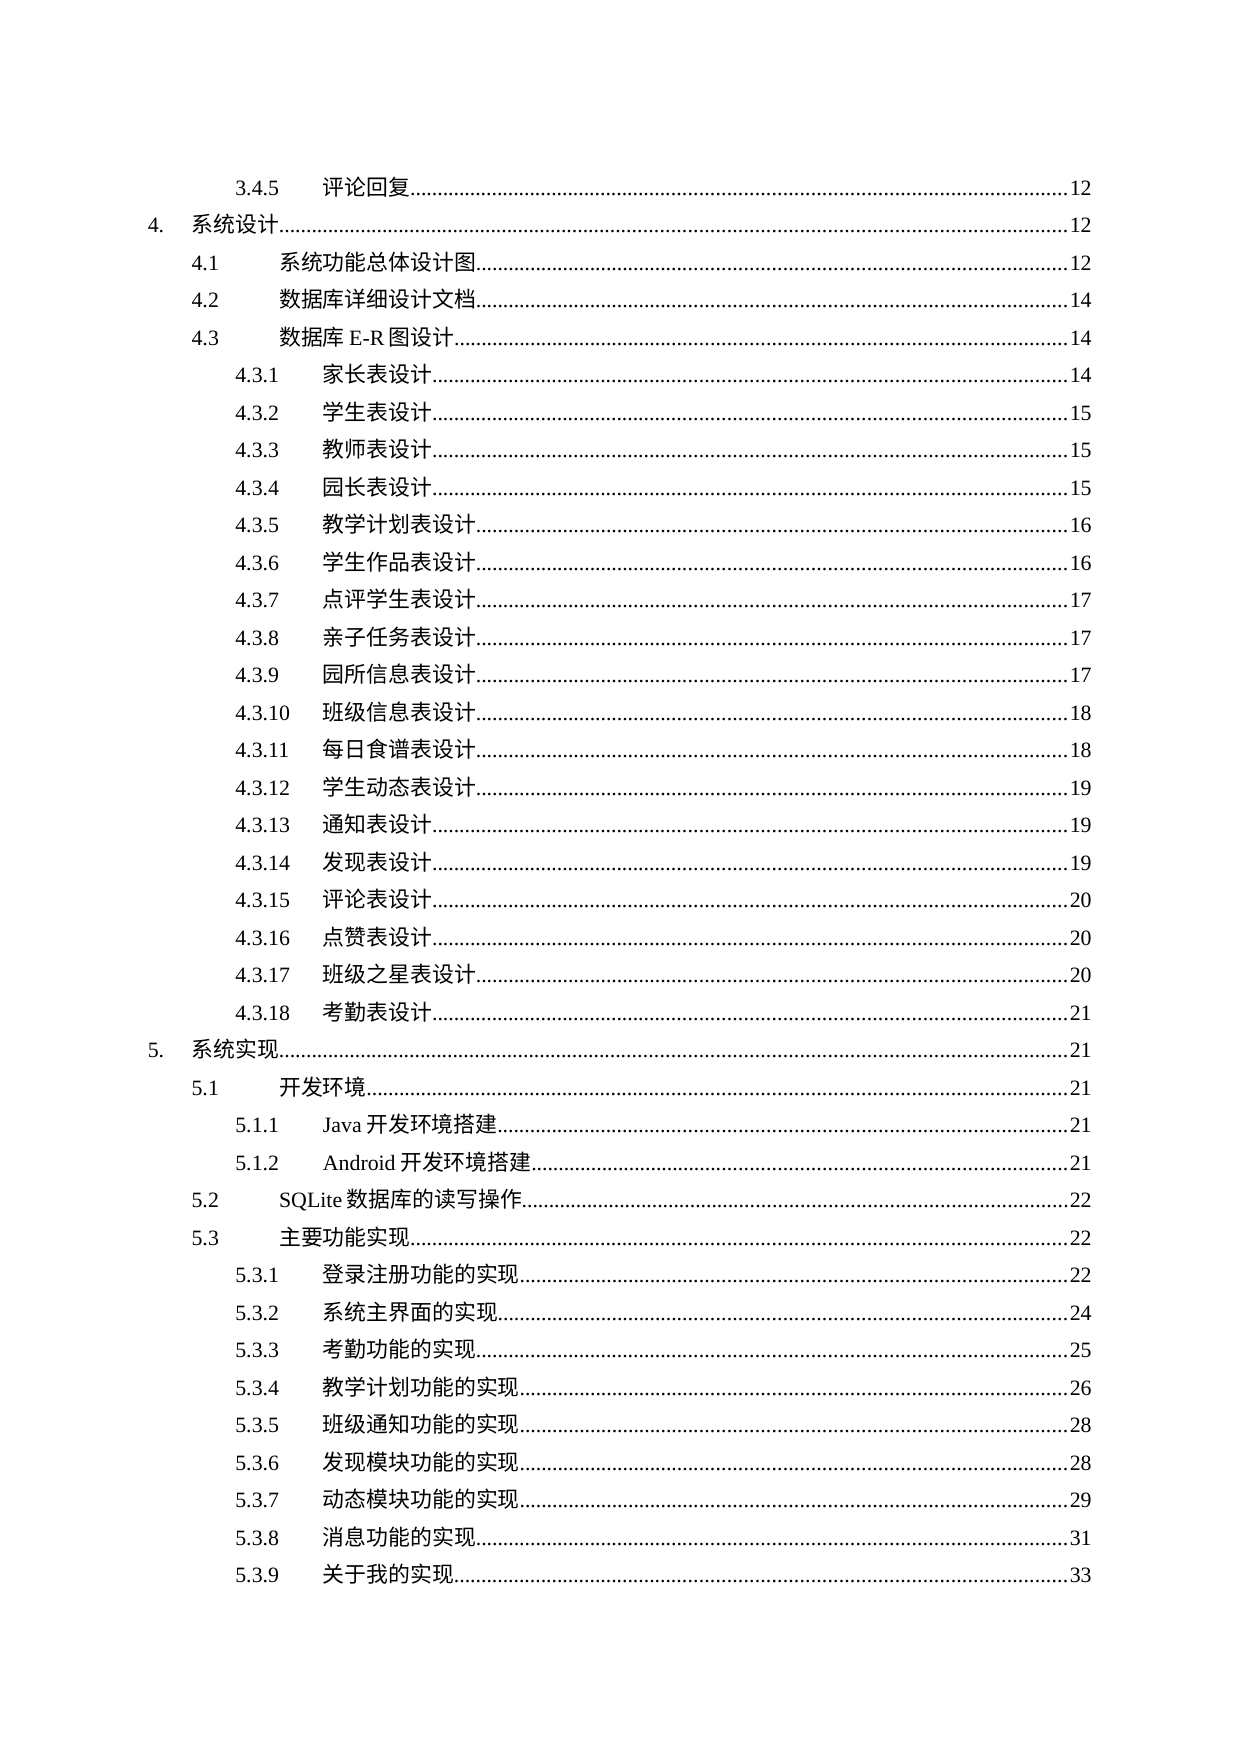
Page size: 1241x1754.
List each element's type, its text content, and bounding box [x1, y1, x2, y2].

text 4.3.5 教学计划表设计 16 [235, 503, 1092, 540]
text 4.3 数据库E-R图设计 14 [191, 315, 1092, 353]
text 5.3.8 消息功能的实现 31 [235, 1515, 1092, 1553]
text 5.3.6 发现模块功能的实现 28 [235, 1440, 1092, 1478]
text 5. 系统实现 21 [148, 1028, 1092, 1065]
text 4.3.16 点赞表设计 20 [235, 915, 1092, 953]
text 4.3.4 园长表设计 15 [235, 465, 1092, 503]
text 4.3.9 园所信息表设计 17 [235, 653, 1092, 690]
text 5.1 开发环境 21 [191, 1065, 1092, 1103]
text 5.3.9 关于我的实现 33 [235, 1553, 1092, 1590]
text 4.1 系统功能总体设计图 12 [191, 240, 1092, 278]
text 4. 系统设计 12 [148, 203, 1092, 240]
text 5.1.1 Java开发环境搭建 21 [235, 1103, 1092, 1140]
text 4.3.10 班级信息表设计 18 [235, 690, 1092, 728]
text 5.3.1 登录注册功能的实现 22 [235, 1253, 1092, 1290]
text 4.3.13 通知表设计 19 [235, 803, 1092, 840]
text 4.3.14 发现表设计 19 [235, 840, 1092, 878]
text 4.3.1 家长表设计 14 [235, 353, 1092, 390]
text 4.3.7 点评学生表设计 17 [235, 578, 1092, 615]
text 4.3.11 每日食谱表设计 18 [235, 728, 1092, 765]
text 5.3 主要功能实现 22 [191, 1215, 1092, 1253]
text 4.3.17 班级之星表设计 20 [235, 953, 1092, 990]
text 4.3.2 学生表设计 15 [235, 390, 1092, 428]
text 5.3.2 系统主界面的实现 24 [235, 1290, 1092, 1328]
text 5.3.7 动态模块功能的实现 29 [235, 1478, 1092, 1515]
text 4.3.3 教师表设计 15 [235, 428, 1092, 465]
text 5.3.3 考勤功能的实现 25 [235, 1328, 1092, 1365]
text 4.3.12 学生动态表设计 19 [235, 765, 1092, 803]
text 4.3.8 亲子任务表设计 17 [235, 615, 1092, 653]
text 4.2 数据库详细设计文档 14 [191, 278, 1092, 315]
text 5.3.4 教学计划功能的实现 26 [235, 1365, 1092, 1403]
text 4.3.15 评论表设计 20 [235, 878, 1092, 915]
text 5.3.5 班级通知功能的实现 28 [235, 1403, 1092, 1440]
text 4.3.18 考勤表设计 21 [235, 990, 1092, 1028]
text 4.3.6 学生作品表设计 16 [235, 540, 1092, 578]
text 5.2 SQLite数据库的读写操作 22 [191, 1178, 1092, 1215]
text 5.1.2 Android开发环境搭建 21 [235, 1140, 1092, 1178]
text 3.4.5 评论回复 12 [235, 165, 1092, 203]
